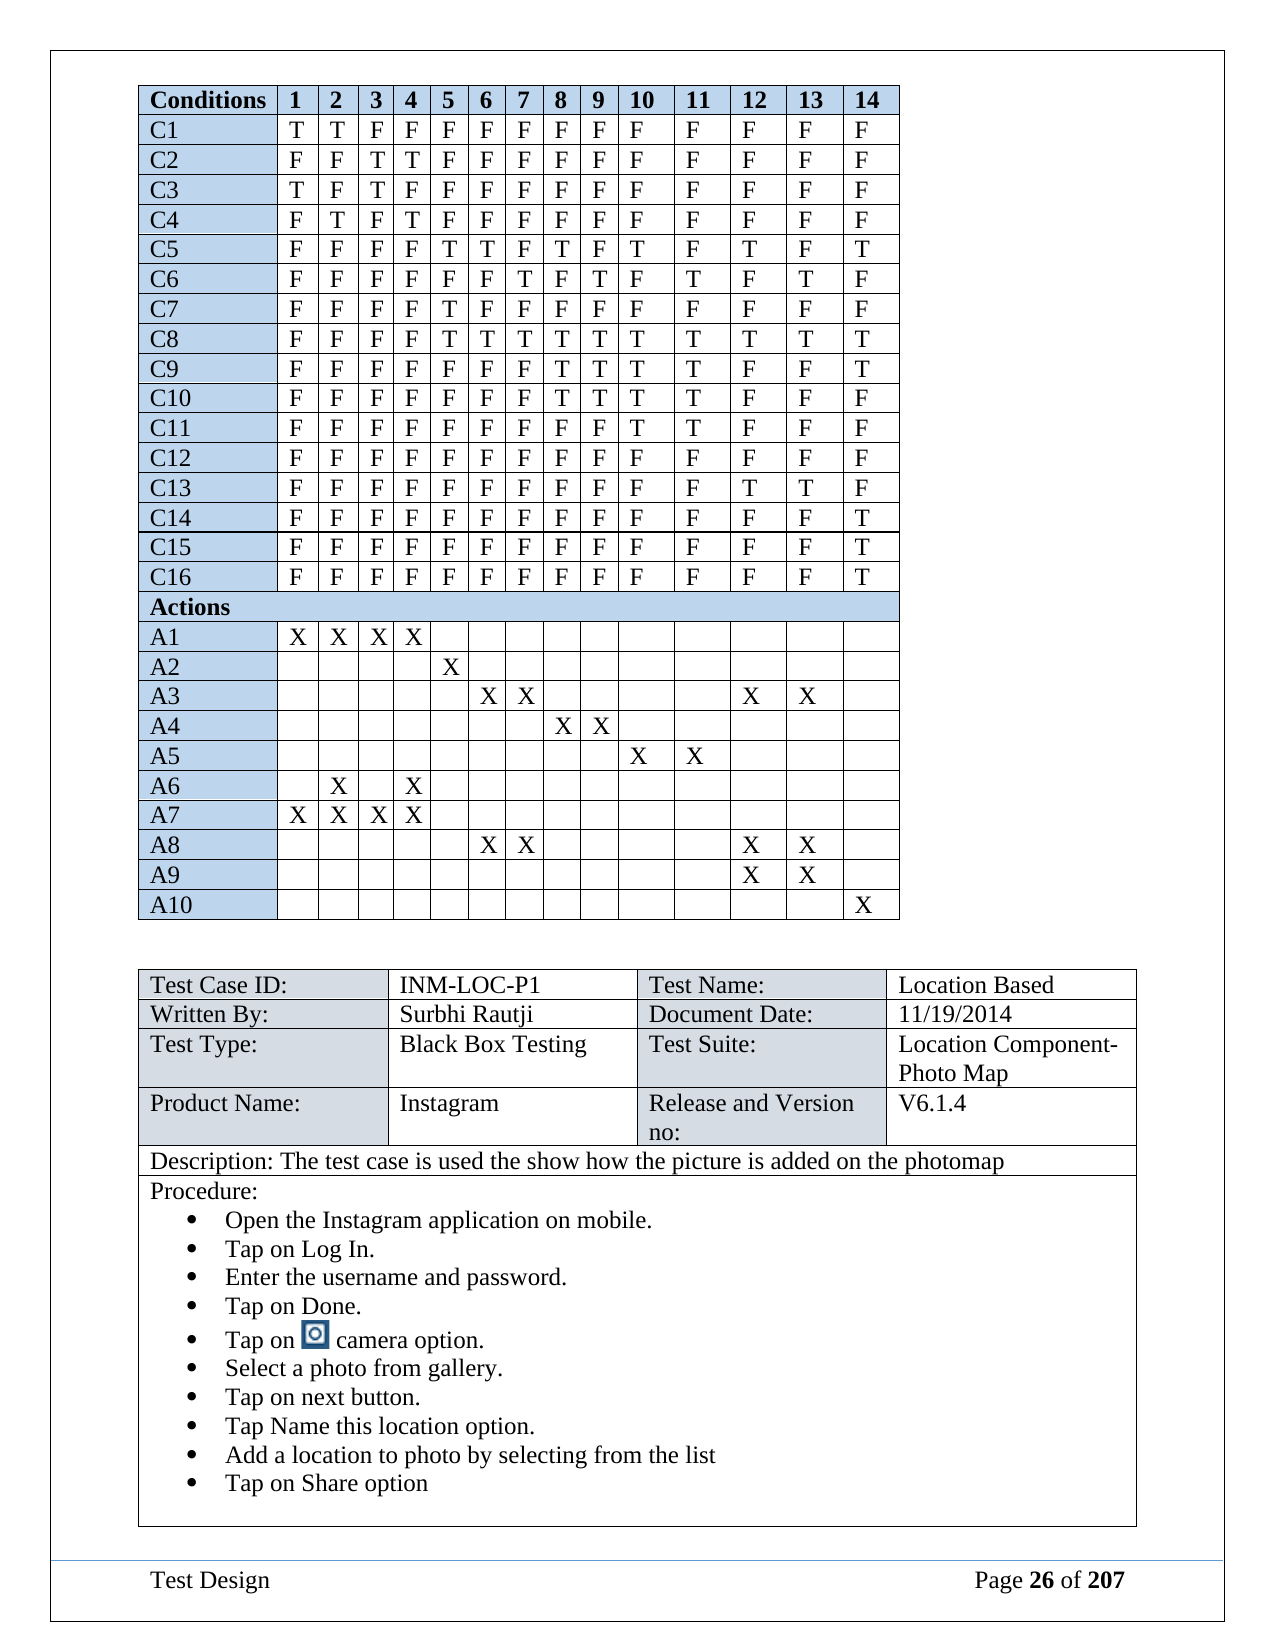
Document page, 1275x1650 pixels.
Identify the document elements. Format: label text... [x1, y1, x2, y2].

table_cell [544, 801, 580, 829]
table_cell [319, 830, 358, 859]
table_cell F [431, 562, 468, 591]
table_cell F [619, 205, 674, 233]
table_cell F [787, 235, 843, 263]
table_cell [581, 681, 618, 710]
table_cell F [359, 324, 393, 353]
table_cell F [675, 145, 730, 174]
table_cell Actions [139, 592, 899, 621]
table_cell [581, 830, 618, 859]
table_header 7 [506, 86, 543, 114]
table_cell F [359, 384, 393, 412]
table_cell F [844, 205, 899, 233]
table_cell F [359, 235, 393, 263]
table_cell [619, 890, 674, 919]
table_cell F [731, 533, 786, 561]
table_cell T [278, 115, 318, 144]
table_cell T [506, 324, 543, 353]
table_cell [359, 711, 393, 740]
table_cell F [506, 235, 543, 263]
table_cell [675, 771, 730, 799]
table_cell [506, 890, 543, 919]
table_cell [844, 681, 899, 710]
table_cell F [581, 562, 618, 591]
table_cell T [359, 145, 393, 174]
table_cell F [544, 175, 580, 204]
table_cell [619, 771, 674, 799]
table_cell F [844, 413, 899, 442]
table_cell [731, 652, 786, 680]
table_cell [731, 890, 786, 919]
table_cell [469, 860, 505, 889]
table_cell F [731, 443, 786, 472]
table_cell [544, 622, 580, 651]
table_cell F [581, 175, 618, 204]
table_cell [469, 711, 505, 740]
table_cell X [431, 652, 468, 680]
table_cell [844, 711, 899, 740]
table_cell F [319, 384, 358, 412]
table_cell [431, 711, 468, 740]
table_cell F [394, 473, 430, 502]
table_cell F [581, 294, 618, 323]
table_cell F [675, 473, 730, 502]
table_cell X [394, 622, 430, 651]
table_cell F [431, 473, 468, 502]
table_cell F [394, 264, 430, 293]
table_cell F [506, 413, 543, 442]
table_cell F [544, 413, 580, 442]
table_cell [359, 830, 393, 859]
table_cell [619, 681, 674, 710]
table_cell F [394, 533, 430, 561]
table_cell [359, 771, 393, 799]
table_cell F [544, 205, 580, 233]
table_header Conditions [139, 86, 277, 114]
table_cell [431, 741, 468, 770]
table_cell X [359, 622, 393, 651]
table_cell [844, 860, 899, 889]
table_cell F [544, 294, 580, 323]
table_cell F [394, 324, 430, 353]
table_cell F [581, 533, 618, 561]
table_cell [394, 741, 430, 770]
table_cell [506, 622, 543, 651]
table_cell F [787, 205, 843, 233]
table_cell [619, 801, 674, 829]
table_cell [787, 622, 843, 651]
table_cell F [581, 205, 618, 233]
table_cell F [431, 115, 468, 144]
table_cell T [619, 354, 674, 382]
table_cell X [844, 890, 899, 919]
table_cell F [506, 115, 543, 144]
table_cell A9 [139, 860, 277, 889]
table_cell T [619, 413, 674, 442]
table_cell F [394, 503, 430, 531]
table_cell F [544, 473, 580, 502]
table_cell Location Component-Photo Map [887, 1029, 1136, 1087]
table_cell F [787, 533, 843, 561]
table_cell F [278, 294, 318, 323]
table_cell [731, 622, 786, 651]
table_cell F [619, 503, 674, 531]
table_cell [506, 771, 543, 799]
table_cell F [278, 235, 318, 263]
table_cell [844, 622, 899, 651]
table_cell [581, 622, 618, 651]
table_cell [359, 890, 393, 919]
table_cell F [506, 503, 543, 531]
table_cell A5 [139, 741, 277, 770]
table_cell C2 [139, 145, 277, 174]
table_cell [394, 652, 430, 680]
picture [301, 1320, 330, 1349]
table_cell F [278, 562, 318, 591]
table_cell [675, 890, 730, 919]
table_cell F [544, 533, 580, 561]
table_cell F [787, 384, 843, 412]
table_cell Description: The test case is used the show how the picture is added on the photomap [139, 1146, 1136, 1175]
table_cell Release and Version no: [638, 1088, 886, 1145]
table_cell [544, 741, 580, 770]
table_cell F [619, 175, 674, 204]
table_cell [844, 771, 899, 799]
table_cell F [544, 115, 580, 144]
table_cell F [731, 294, 786, 323]
table_cell F [581, 145, 618, 174]
table_cell F [431, 175, 468, 204]
table_cell F [319, 175, 358, 204]
table_cell F [469, 354, 505, 382]
table_cell F [844, 264, 899, 293]
table_cell X [787, 681, 843, 710]
table_cell [675, 801, 730, 829]
table_cell X [359, 801, 393, 829]
table_cell F [394, 384, 430, 412]
table_cell [544, 830, 580, 859]
table_cell T [469, 324, 505, 353]
table_cell [319, 681, 358, 710]
table_cell C9 [139, 354, 277, 382]
table_cell F [731, 354, 786, 382]
table_header 12 [731, 86, 786, 114]
table_cell F [319, 503, 358, 531]
table_cell C12 [139, 443, 277, 472]
table_cell X [731, 860, 786, 889]
table_cell F [319, 533, 358, 561]
table_cell [469, 801, 505, 829]
table_cell [431, 622, 468, 651]
table_cell F [506, 473, 543, 502]
table_cell F [787, 145, 843, 174]
table_cell F [319, 354, 358, 382]
table_cell T [844, 354, 899, 382]
table_cell F [844, 443, 899, 472]
table_cell F [394, 235, 430, 263]
table_cell [431, 860, 468, 889]
table_cell [359, 652, 393, 680]
table_cell [278, 771, 318, 799]
table_cell [319, 890, 358, 919]
table_cell F [469, 473, 505, 502]
table_cell T [844, 503, 899, 531]
table_cell F [431, 354, 468, 382]
table_cell X [506, 681, 543, 710]
table_cell F [619, 562, 674, 591]
table_cell T [731, 235, 786, 263]
table_cell F [394, 115, 430, 144]
table_cell T [844, 562, 899, 591]
table_cell [359, 860, 393, 889]
table_cell X [506, 830, 543, 859]
table_cell F [506, 175, 543, 204]
table_cell F [431, 384, 468, 412]
table_cell A10 [139, 890, 277, 919]
table_cell F [359, 354, 393, 382]
table_cell F [731, 205, 786, 233]
table_cell F [506, 562, 543, 591]
table_cell F [844, 115, 899, 144]
table_cell [394, 860, 430, 889]
table_cell F [359, 115, 393, 144]
table_cell T [394, 205, 430, 233]
table_cell F [319, 473, 358, 502]
table_cell X [581, 711, 618, 740]
table_cell F [431, 205, 468, 233]
table_cell C6 [139, 264, 277, 293]
table_cell Written By: [139, 1000, 388, 1028]
table_cell [394, 711, 430, 740]
table_cell X [319, 622, 358, 651]
table_header 4 [394, 86, 430, 114]
table_cell X [731, 681, 786, 710]
table_cell T [619, 235, 674, 263]
table_cell T [319, 205, 358, 233]
table_cell T [787, 324, 843, 353]
table_header 8 [544, 86, 580, 114]
table_cell A2 [139, 652, 277, 680]
table_cell T [319, 115, 358, 144]
table_cell F [731, 115, 786, 144]
table_cell C16 [139, 562, 277, 591]
table_header INM-LOC-P1 [389, 970, 637, 998]
table_cell [359, 741, 393, 770]
table_cell Surbhi Rautji [389, 1000, 637, 1028]
table_cell F [319, 235, 358, 263]
table_cell X [319, 801, 358, 829]
table_cell [506, 711, 543, 740]
table_cell [731, 741, 786, 770]
table_cell X [394, 801, 430, 829]
table_cell F [431, 533, 468, 561]
table_cell C13 [139, 473, 277, 502]
table_cell F [787, 354, 843, 382]
table_cell C15 [139, 533, 277, 561]
table_cell F [469, 115, 505, 144]
table_cell Test Type: [139, 1029, 388, 1087]
table_cell F [581, 473, 618, 502]
table_cell [544, 681, 580, 710]
table_cell F [394, 175, 430, 204]
table_cell X [675, 741, 730, 770]
table_cell T [581, 264, 618, 293]
table_cell F [544, 562, 580, 591]
table_cell [581, 771, 618, 799]
table_cell X [469, 681, 505, 710]
table_cell T [731, 324, 786, 353]
table_cell F [619, 294, 674, 323]
table_cell [787, 890, 843, 919]
table_cell F [469, 145, 505, 174]
table_cell F [731, 413, 786, 442]
table_cell F [675, 175, 730, 204]
table_cell T [394, 145, 430, 174]
table_cell T [675, 413, 730, 442]
table_cell [581, 652, 618, 680]
table_cell F [787, 115, 843, 144]
table_cell Black Box Testing [389, 1029, 637, 1087]
table_header 14 [844, 86, 899, 114]
table_cell [431, 801, 468, 829]
table_cell T [844, 533, 899, 561]
table_cell F [675, 115, 730, 144]
table_cell X [787, 830, 843, 859]
table_cell F [431, 443, 468, 472]
table_cell F [787, 175, 843, 204]
table_cell F [581, 503, 618, 531]
table_cell F [544, 503, 580, 531]
table_cell F [359, 413, 393, 442]
table_cell F [359, 473, 393, 502]
table_cell F [319, 294, 358, 323]
table_header 13 [787, 86, 843, 114]
table_cell [506, 652, 543, 680]
table_cell C1 [139, 115, 277, 144]
table_cell F [619, 473, 674, 502]
table_cell Procedure: Open the Instagram application on mobile. Tap on Log In. Enter the username and password. Tap on Done. Tap on camera option. Select a photo from gallery. Tap on next button. Tap Name this location option. Add a location to photo by selecting from the list Tap on Share option [139, 1176, 1136, 1526]
table_cell F [278, 145, 318, 174]
table_header Test Name: [638, 970, 886, 998]
table_cell F [581, 115, 618, 144]
table_cell F [544, 145, 580, 174]
table_cell X [787, 860, 843, 889]
table_cell F [278, 533, 318, 561]
table_cell F [675, 294, 730, 323]
table_cell F [506, 443, 543, 472]
table_cell F [359, 503, 393, 531]
table_cell T [469, 235, 505, 263]
table_header 6 [469, 86, 505, 114]
table_cell F [787, 294, 843, 323]
table_cell [581, 860, 618, 889]
table_cell C7 [139, 294, 277, 323]
table_cell X [469, 830, 505, 859]
table_cell [844, 801, 899, 829]
table_cell T [675, 324, 730, 353]
table_cell [787, 711, 843, 740]
table_cell [581, 890, 618, 919]
table_cell F [731, 562, 786, 591]
table_cell [731, 801, 786, 829]
table_cell [469, 890, 505, 919]
table_cell T [675, 384, 730, 412]
table_cell [319, 652, 358, 680]
table_cell F [675, 443, 730, 472]
table_cell X [278, 622, 318, 651]
table_cell [506, 860, 543, 889]
table_cell F [675, 562, 730, 591]
table_header 2 [319, 86, 358, 114]
table_cell C11 [139, 413, 277, 442]
table_cell F [278, 384, 318, 412]
table_cell F [359, 294, 393, 323]
table_cell F [675, 503, 730, 531]
table_cell [787, 652, 843, 680]
table_cell F [319, 145, 358, 174]
table_cell A4 [139, 711, 277, 740]
table_cell F [469, 294, 505, 323]
table_cell X [394, 771, 430, 799]
table_cell F [278, 413, 318, 442]
table_cell F [581, 413, 618, 442]
table_cell F [619, 533, 674, 561]
table_cell F [278, 264, 318, 293]
table_cell [675, 652, 730, 680]
table_cell X [619, 741, 674, 770]
table_cell F [619, 145, 674, 174]
table_cell X [731, 830, 786, 859]
table_cell F [469, 384, 505, 412]
table_cell A3 [139, 681, 277, 710]
table_cell F [469, 562, 505, 591]
table_cell [544, 652, 580, 680]
table_cell C8 [139, 324, 277, 353]
table_cell T [787, 473, 843, 502]
table_cell T [544, 354, 580, 382]
table_cell [359, 681, 393, 710]
table_cell T [544, 324, 580, 353]
table_cell A1 [139, 622, 277, 651]
table_cell T [675, 354, 730, 382]
table_header 5 [431, 86, 468, 114]
table_cell F [675, 533, 730, 561]
table_cell [431, 681, 468, 710]
table_header 1 [278, 86, 318, 114]
table_header 9 [581, 86, 618, 114]
table_cell [506, 741, 543, 770]
table_cell F [278, 324, 318, 353]
table_cell F [844, 145, 899, 174]
table_cell V6.1.4 [887, 1088, 1136, 1145]
table_cell F [469, 533, 505, 561]
table_cell F [731, 145, 786, 174]
table_cell [469, 622, 505, 651]
table_cell T [431, 235, 468, 263]
table_cell T [431, 294, 468, 323]
table_cell F [619, 264, 674, 293]
table_cell [278, 890, 318, 919]
table_cell [544, 860, 580, 889]
table_header Location Based [887, 970, 1136, 998]
table_cell F [469, 205, 505, 233]
table_cell [787, 801, 843, 829]
table_cell F [278, 443, 318, 472]
table_cell F [431, 145, 468, 174]
table_cell T [844, 324, 899, 353]
table_cell F [359, 205, 393, 233]
table_cell T [359, 175, 393, 204]
table_cell T [544, 235, 580, 263]
table_cell [431, 890, 468, 919]
table_cell F [619, 443, 674, 472]
table_cell X [319, 771, 358, 799]
table_cell F [844, 384, 899, 412]
table_cell F [619, 115, 674, 144]
table_cell F [278, 503, 318, 531]
table_cell F [506, 294, 543, 323]
table_cell F [731, 503, 786, 531]
table_cell F [469, 413, 505, 442]
table_cell [675, 711, 730, 740]
table_cell T [581, 324, 618, 353]
table_cell [675, 622, 730, 651]
table_cell F [544, 264, 580, 293]
table_header 3 [359, 86, 393, 114]
table_cell [619, 652, 674, 680]
table_cell F [359, 562, 393, 591]
table_cell F [319, 562, 358, 591]
table_cell T [844, 235, 899, 263]
table_cell F [319, 324, 358, 353]
table_cell F [844, 294, 899, 323]
table_cell F [469, 503, 505, 531]
table_cell [394, 890, 430, 919]
table_cell F [844, 175, 899, 204]
table_cell F [319, 443, 358, 472]
table_cell 11/19/2014 [887, 1000, 1136, 1028]
table_cell F [278, 473, 318, 502]
table_cell [278, 652, 318, 680]
table_cell F [431, 413, 468, 442]
table_cell [844, 741, 899, 770]
table_cell F [506, 533, 543, 561]
table_cell F [359, 264, 393, 293]
table_cell [544, 890, 580, 919]
table_cell [675, 681, 730, 710]
table_cell X [544, 711, 580, 740]
table_header Test Case ID: [139, 970, 388, 998]
table_cell T [581, 384, 618, 412]
table_cell T [619, 384, 674, 412]
table_cell [431, 830, 468, 859]
table_cell F [431, 264, 468, 293]
table_cell F [581, 235, 618, 263]
table_cell [431, 771, 468, 799]
table_cell [319, 860, 358, 889]
table_cell F [319, 264, 358, 293]
table_cell F [394, 354, 430, 382]
table_cell F [359, 533, 393, 561]
table_cell [844, 830, 899, 859]
table_cell [319, 711, 358, 740]
table_cell F [394, 443, 430, 472]
table_cell F [787, 443, 843, 472]
table_cell [619, 622, 674, 651]
table_cell F [278, 205, 318, 233]
table_cell [319, 741, 358, 770]
table_cell [675, 860, 730, 889]
table_cell C14 [139, 503, 277, 531]
table_cell [394, 681, 430, 710]
table_cell Instagram [389, 1088, 637, 1145]
table_cell T [506, 264, 543, 293]
table_cell F [394, 562, 430, 591]
table_cell F [675, 235, 730, 263]
table_cell F [319, 413, 358, 442]
table_cell C10 [139, 384, 277, 412]
table_cell A6 [139, 771, 277, 799]
table_cell A7 [139, 801, 277, 829]
table_cell F [469, 264, 505, 293]
table_cell T [431, 324, 468, 353]
table_cell T [544, 384, 580, 412]
table_cell F [581, 443, 618, 472]
table_cell [506, 801, 543, 829]
table_cell [581, 801, 618, 829]
table_cell F [787, 503, 843, 531]
table_cell T [619, 324, 674, 353]
table_cell F [431, 503, 468, 531]
table_cell [278, 741, 318, 770]
table_cell F [394, 413, 430, 442]
table_cell F [506, 354, 543, 382]
table_cell C5 [139, 235, 277, 263]
table_cell F [469, 175, 505, 204]
table_cell [469, 771, 505, 799]
table_cell T [731, 473, 786, 502]
table_cell F [278, 354, 318, 382]
table_cell F [506, 384, 543, 412]
table_cell [787, 741, 843, 770]
table_cell F [787, 413, 843, 442]
table_cell [544, 771, 580, 799]
table_cell F [844, 473, 899, 502]
table_cell [394, 830, 430, 859]
table_cell [469, 741, 505, 770]
table_header 10 [619, 86, 674, 114]
table_cell [787, 771, 843, 799]
table_cell [844, 652, 899, 680]
table_cell C3 [139, 175, 277, 204]
table_cell F [544, 443, 580, 472]
table_cell Test Suite: [638, 1029, 886, 1087]
table_cell F [731, 264, 786, 293]
table_cell C4 [139, 205, 277, 233]
table_cell A8 [139, 830, 277, 859]
table_header 11 [675, 86, 730, 114]
table_cell F [394, 294, 430, 323]
table_cell F [506, 145, 543, 174]
table_cell [619, 830, 674, 859]
table_cell [619, 711, 674, 740]
table_cell F [469, 443, 505, 472]
table_cell [731, 771, 786, 799]
table_cell [278, 681, 318, 710]
table_cell F [506, 205, 543, 233]
table_cell F [731, 175, 786, 204]
table_cell [278, 860, 318, 889]
table_cell Product Name: [139, 1088, 388, 1145]
table_cell [581, 741, 618, 770]
table_cell T [787, 264, 843, 293]
table_cell F [731, 384, 786, 412]
table_cell X [278, 801, 318, 829]
table_cell Document Date: [638, 1000, 886, 1028]
table_cell [731, 711, 786, 740]
table_cell [278, 830, 318, 859]
table_cell F [359, 443, 393, 472]
table_cell F [675, 205, 730, 233]
table_cell [278, 711, 318, 740]
table_cell T [581, 354, 618, 382]
table_cell T [675, 264, 730, 293]
table_cell F [787, 562, 843, 591]
table_cell [675, 830, 730, 859]
table_cell [469, 652, 505, 680]
table_cell [619, 860, 674, 889]
table_cell T [278, 175, 318, 204]
